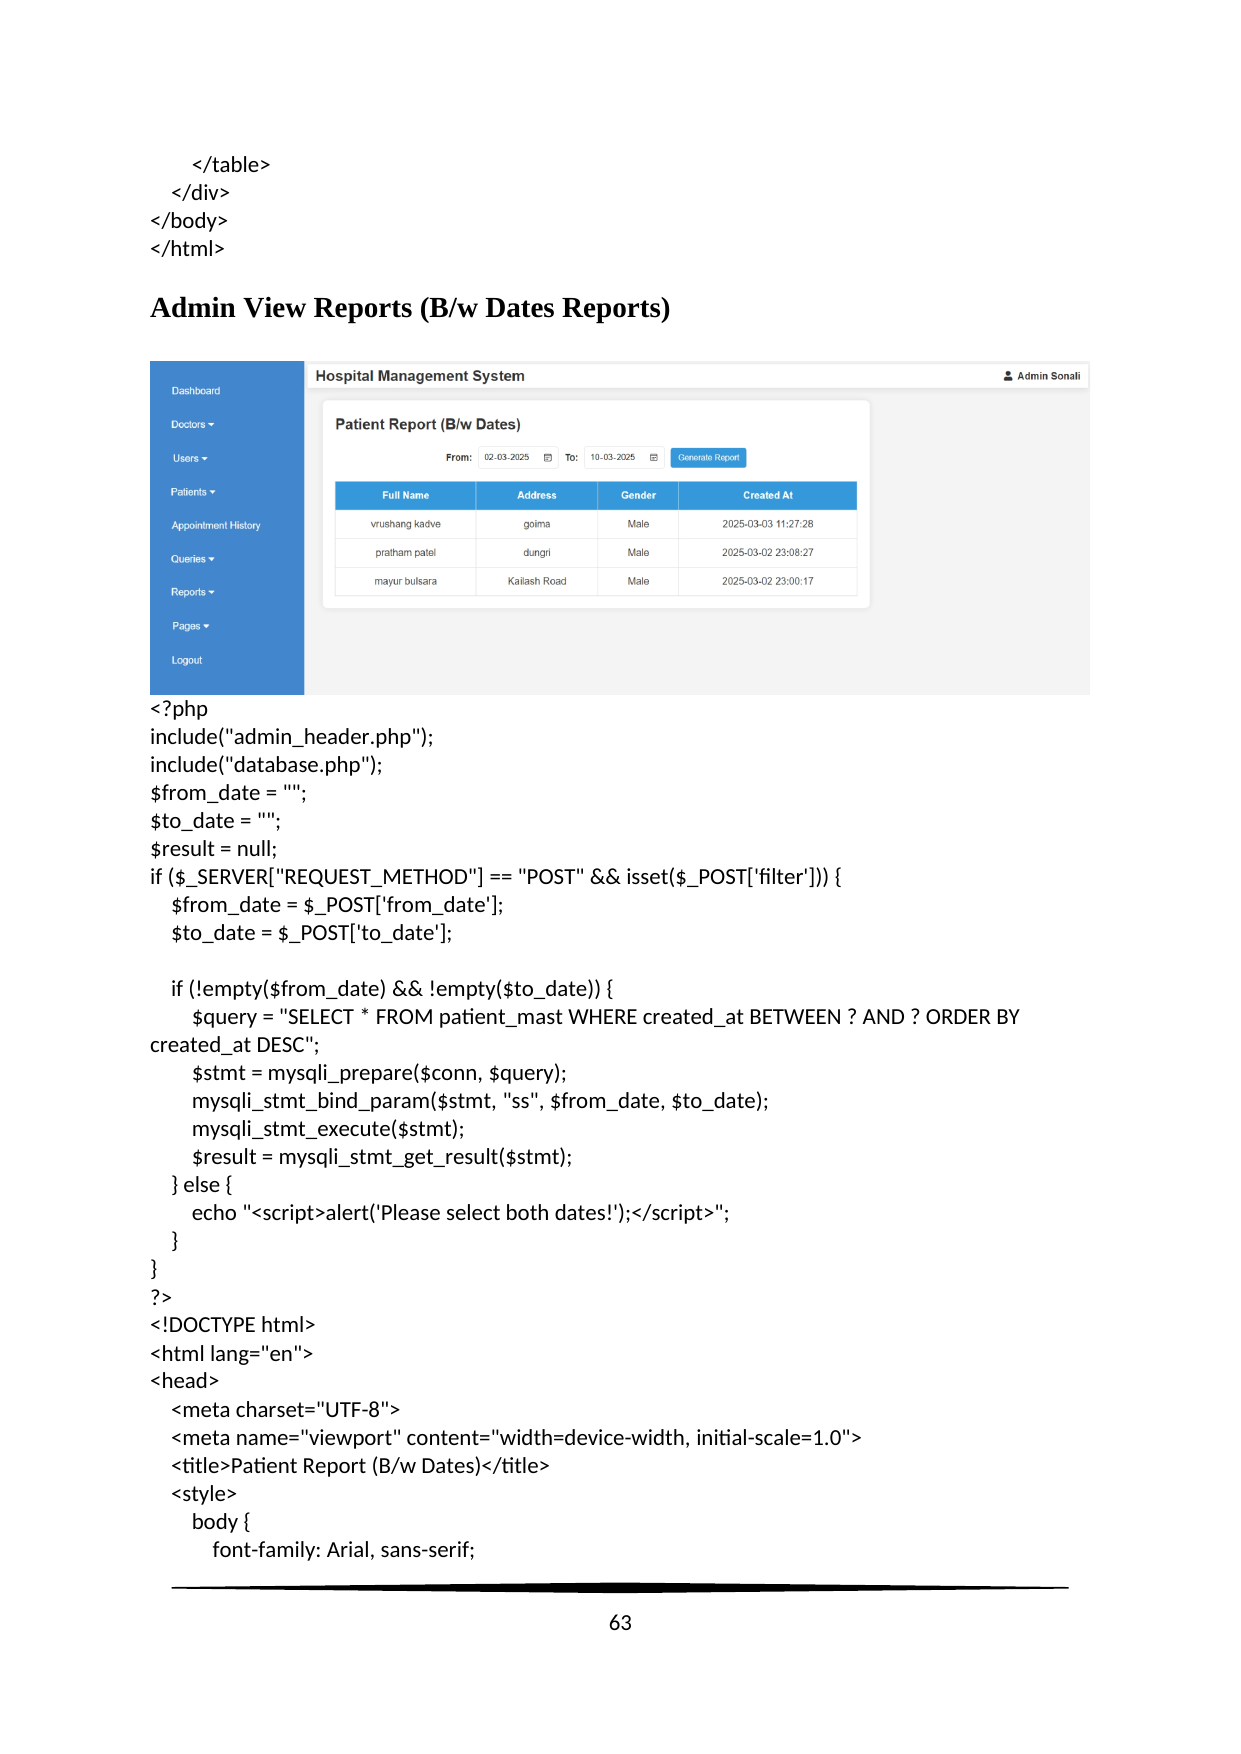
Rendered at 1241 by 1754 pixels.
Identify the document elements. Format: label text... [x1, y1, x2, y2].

text if (!empty($from_date) && !empty($to_date)) { [150, 974, 1090, 1002]
text mysqli_stmt_execute($stmt); [150, 1114, 1090, 1142]
text <meta name="viewport" content="width=device-width, initial-scale=1.0"> [150, 1423, 1090, 1451]
text $to_date = ""; [150, 806, 1090, 834]
text <?php [150, 695, 1090, 722]
text $result = null; [150, 834, 1090, 862]
text <style> [150, 1479, 1090, 1507]
text include("admin_header.php"); [150, 722, 1090, 750]
picture [150, 361, 1091, 695]
text <html lang="en"> [150, 1339, 1090, 1367]
text </body> [150, 206, 1090, 234]
text mysqli_stmt_bind_param($stmt, "ss", $from_date, $to_date); [150, 1086, 1090, 1114]
text $to_date = $_POST['to_date']; [150, 918, 1090, 946]
text } [150, 1254, 1090, 1283]
text } [150, 1227, 1090, 1254]
text <meta charset="UTF-8"> [150, 1395, 1090, 1423]
text <head> [150, 1367, 1090, 1395]
text } else { [150, 1171, 1090, 1198]
text echo "<script>alert('Please select both dates!');</script>"; [150, 1198, 1090, 1227]
text </html> [150, 234, 1090, 262]
text $stmt = mysqli_prepare($conn, $query); [150, 1058, 1090, 1086]
text $result = mysqli_stmt_get_result($stmt); [150, 1142, 1090, 1171]
text </table> [150, 150, 1090, 178]
text font-family: Arial, sans-serif; [150, 1535, 1090, 1563]
text $from_date = $_POST['from_date']; [150, 890, 1090, 918]
text </div> [150, 178, 1090, 206]
text $query = "SELECT * FROM patient_mast WHERE created_at BETWEEN ? AND ? ORDER BY created_at DESC"; [150, 1002, 1090, 1058]
text body { [150, 1507, 1090, 1535]
text Admin View Reports (B/w Dates Reports) [150, 290, 1090, 324]
text ?> [150, 1283, 1090, 1311]
text if ($_SERVER["REQUEST_METHOD"] == "POST" && isset($_POST['filter'])) { [150, 862, 1090, 890]
text $from_date = ""; [150, 778, 1090, 806]
text include("database.php"); [150, 750, 1090, 778]
text <!DOCTYPE html> [150, 1311, 1090, 1339]
text <title>Patient Report (B/w Dates)</title> [150, 1451, 1090, 1479]
